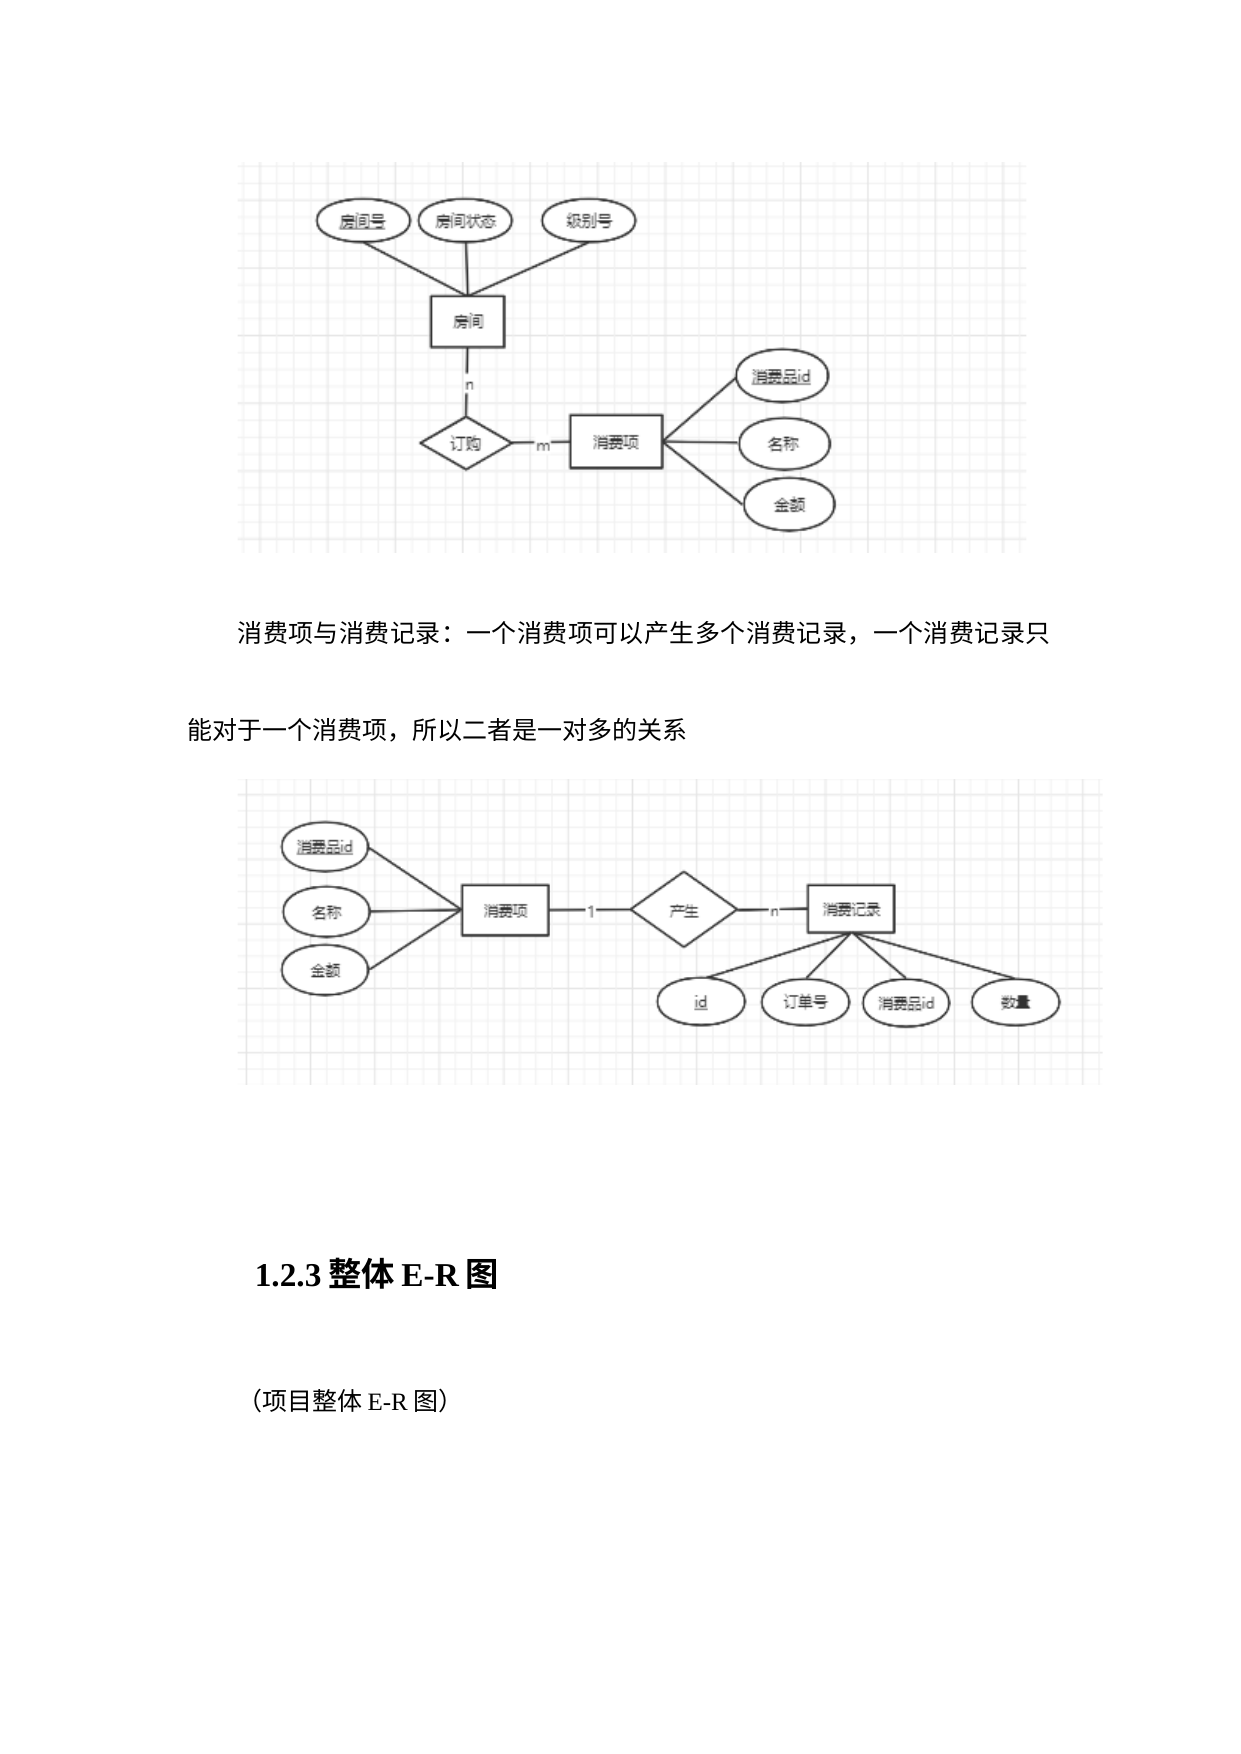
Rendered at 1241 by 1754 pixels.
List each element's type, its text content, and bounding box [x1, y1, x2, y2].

text （项目整体E-R图） [187, 1367, 1053, 1432]
picture [237, 162, 1027, 553]
picture [237, 779, 1103, 1085]
subtitle 1.2.3整体E-R图 [187, 1240, 1053, 1305]
text 消费项与消费记录：一个消费项可以产生多个消费记录，一个消费记录只能对于一个消费项，所以二者是一对多的关系 [187, 599, 1053, 761]
